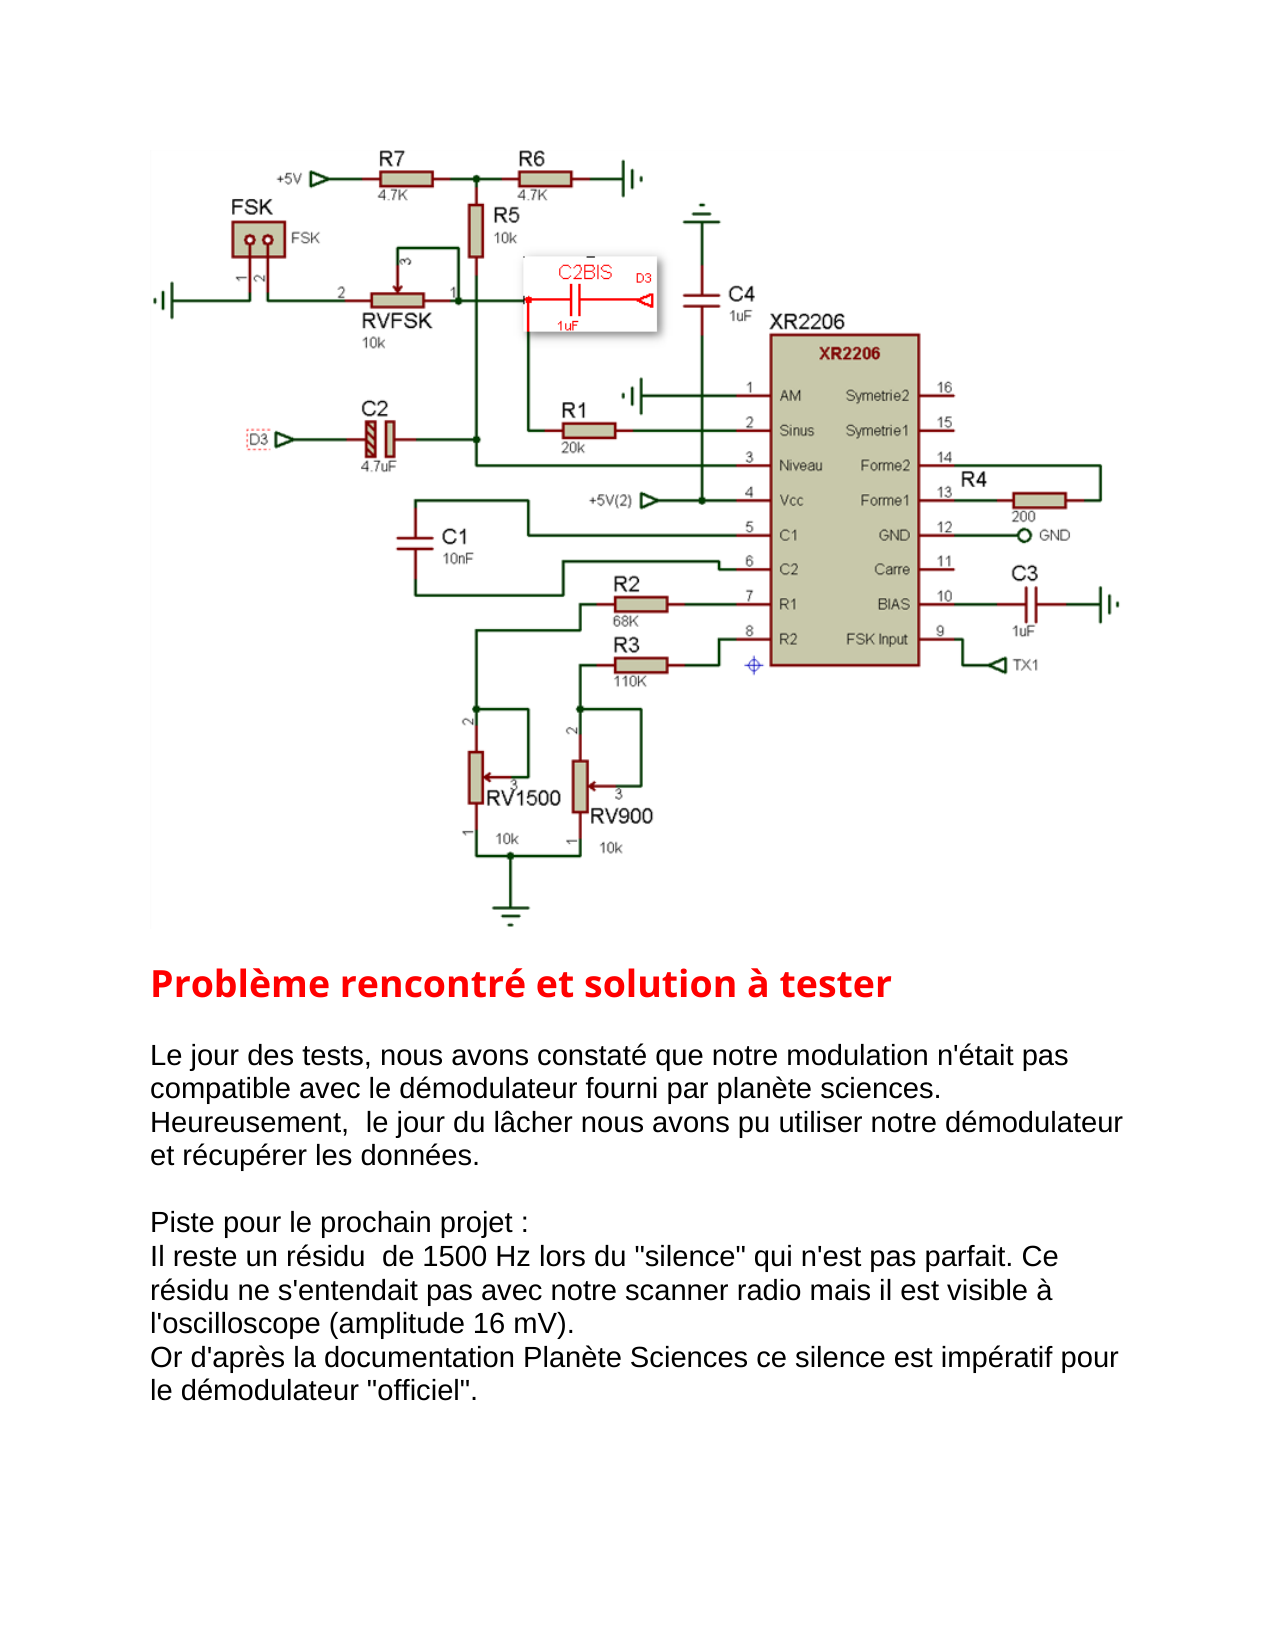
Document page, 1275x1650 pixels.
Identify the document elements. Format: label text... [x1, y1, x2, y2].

subtitle Problème rencontré et solution à tester [150, 958, 1125, 1009]
picture [150, 150, 1125, 929]
text Le jour des tests, nous avons constaté que notre modulation n'était pas compatible avec le démodulateur fourni par planète sciences. Heureusement, le jour du lâcher nous avons pu utiliser notre démodulateur et récupérer les données. Piste pour le prochain projet : Il reste un résidu de 1500 Hz lors du "silence" qui n'est pas parfait. Ce résidu ne s'entendait pas avec notre scanner radio mais il est visible à l'oscilloscope (amplitude 16 mV). Or d'après la documentation Planète Sciences ce silence est impératif pour le démodulateur "officiel". [150, 1038, 1125, 1407]
